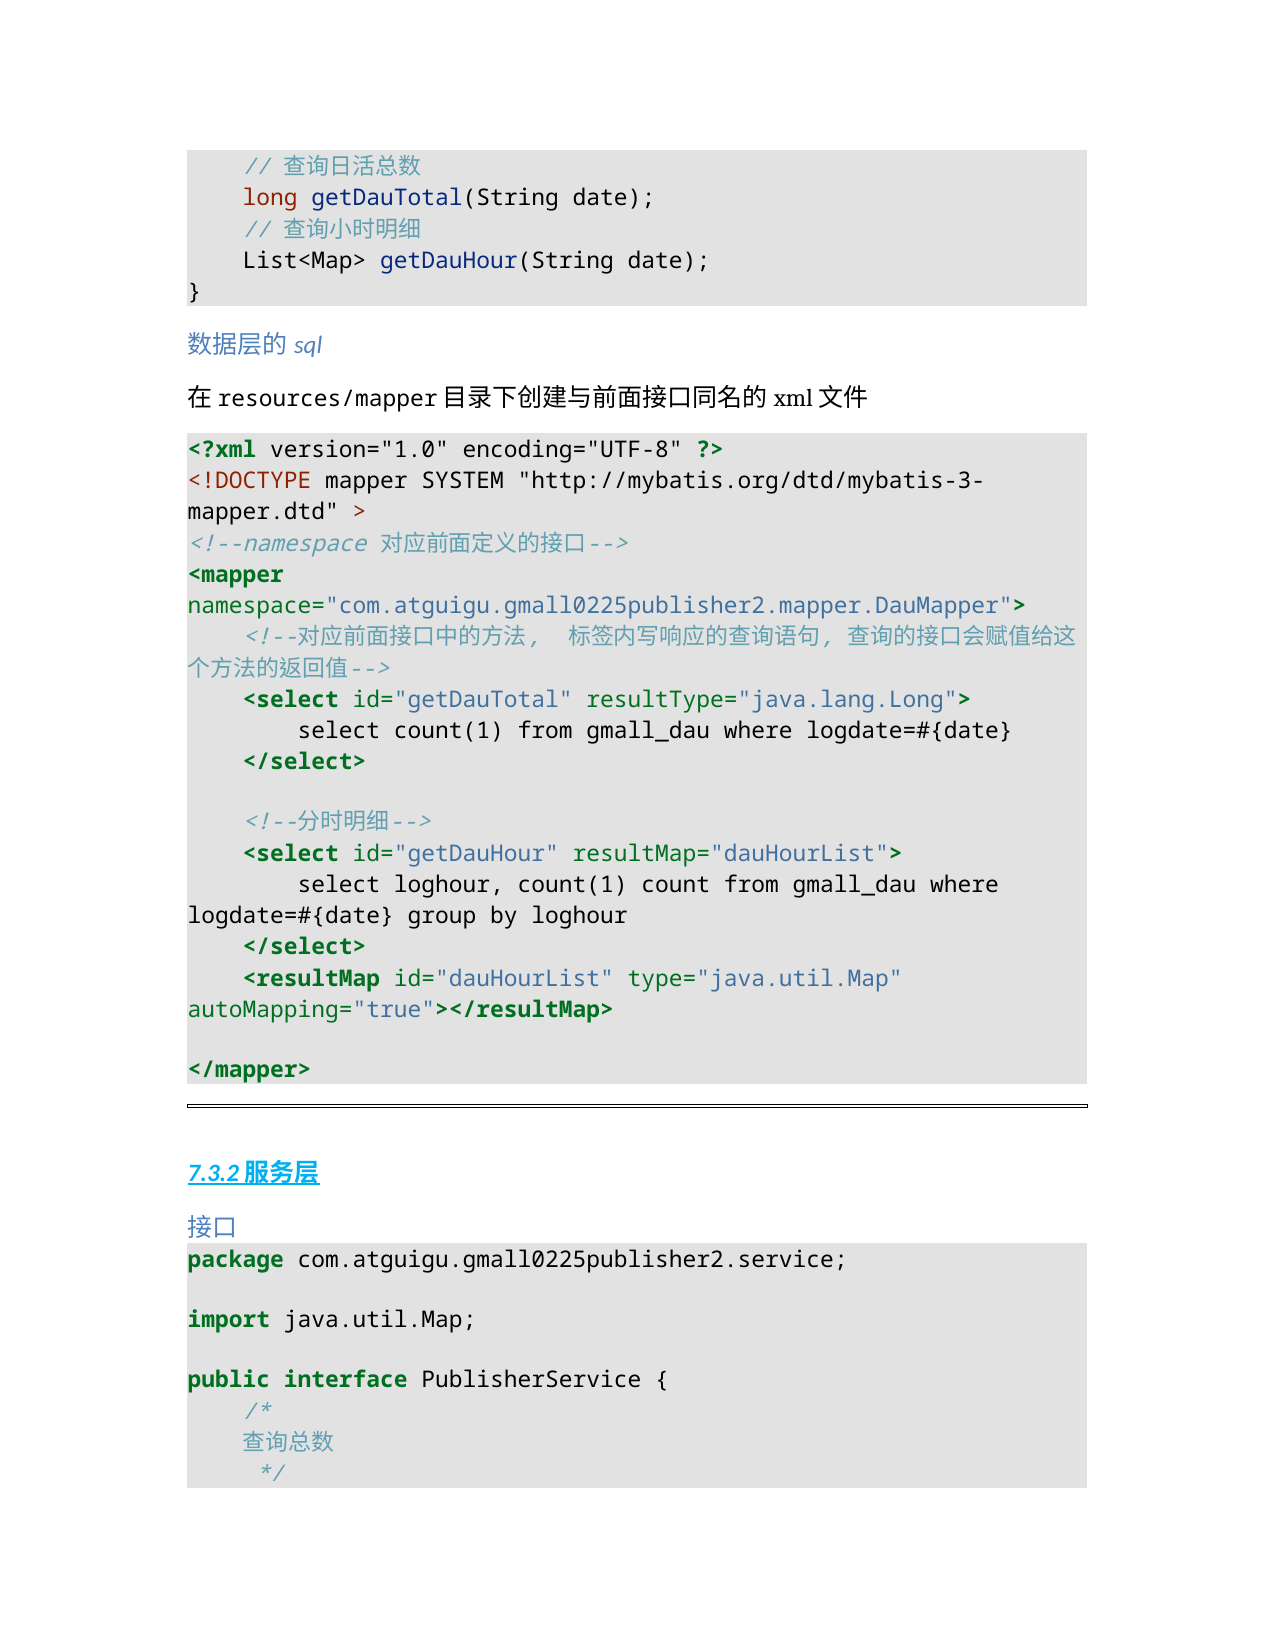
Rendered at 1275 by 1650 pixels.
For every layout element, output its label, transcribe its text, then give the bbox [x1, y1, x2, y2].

text <?xml version="1.0" encoding="UTF-8" ?> <!DOCTYPE mapper SYSTEM "http://mybatis.org/dtd/mybatis-3-mapper.dtd" > <!--namespace 对应前面定义的接口--> <mapper namespace="com.atguigu.gmall0225publisher2.mapper.DauMapper"> <!--对应前面接口中的方法, 标签内写响应的查询语句, 查询的接口会赋值给这个方法的返回值--> <select id="getDauTotal" resultType="java.lang.Long"> select count(1) from gmall_dau where logdate=#{date} </select> <!--分时明细--> <select id="getDauHour" resultMap="dauHourList"> select loghour, count(1) count from gmall_dau where logdate=#{date} group by loghour </select> <resultMap id="dauHourList" type="java.util.Map" autoMapping="true"></resultMap> </mapper> [187, 433, 1087, 1084]
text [187, 150, 1087, 306]
text 在resources/mapper目录下创建与前面接口同名的 xml 文件 [187, 380, 1087, 414]
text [187, 1243, 1087, 1488]
subtitle 接口 [187, 1209, 1087, 1243]
subtitle 数据层的 sql [187, 327, 1087, 361]
subtitle 7.3.2 服务层 [187, 1154, 1087, 1188]
